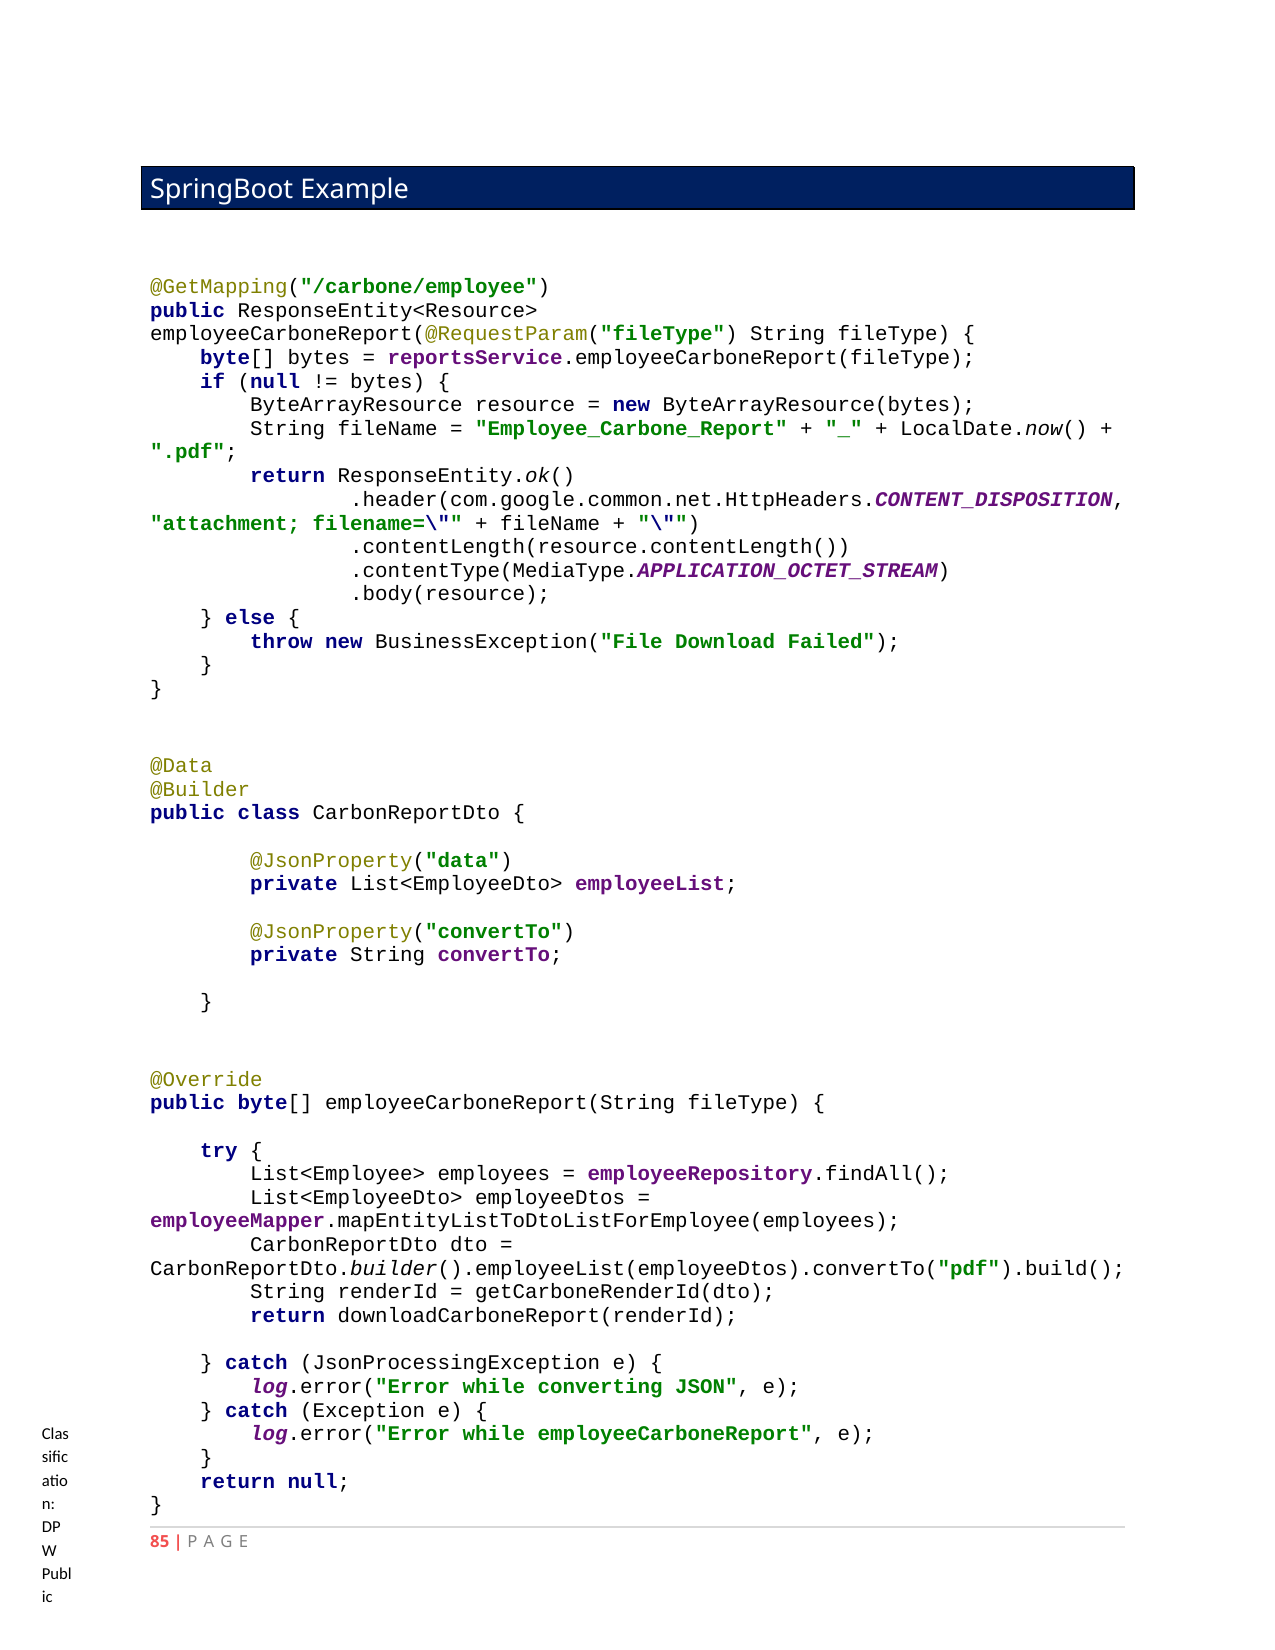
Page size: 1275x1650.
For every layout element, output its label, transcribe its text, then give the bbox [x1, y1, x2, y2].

text @Data @Builder public class CarbonReportDto { @JsonProperty("data") private List<EmployeeDto> employeeList; @JsonProperty("convertTo") private String convertTo; } [150, 755, 1125, 1015]
text @GetMapping("/carbone/employee") public ResponseEntity<Resource> employeeCarboneReport(@RequestParam("fileType") String fileType) { byte[] bytes = reportsService.employeeCarboneReport(fileType); if (null != bytes) { ByteArrayResource resource = new ByteArrayResource(bytes); String fileName = "Employee_Carbone_Report" + "_" + LocalDate.now() + ".pdf"; return ResponseEntity.ok() .header(com.google.common.net.HttpHeaders.CONTENT_DISPOSITION, "attachment; filename=\"" + fileName + "\"") .contentLength(resource.contentLength()) .contentType(MediaType.APPLICATION_OCTET_STREAM) .body(resource); } else { throw new BusinessException("File Download Failed"); } } [150, 276, 1125, 702]
subtitle SpringBoot Example [142, 167, 1133, 208]
text @Override public byte[] employeeCarboneReport(String fileType) { try { List<Employee> employees = employeeRepository.findAll(); List<EmployeeDto> employeeDtos = employeeMapper.mapEntityListToDtoListForEmployee(employees); CarbonReportDto dto = CarbonReportDto.builder().employeeList(employeeDtos).convertTo("pdf").build(); String renderId = getCarboneRenderId(dto); return downloadCarboneReport(renderId); } catch (JsonProcessingException e) { log.error("Error while converting JSON", e); } catch (Exception e) { log.error("Error while employeeCarboneReport", e); } return null; } [150, 1069, 1125, 1518]
